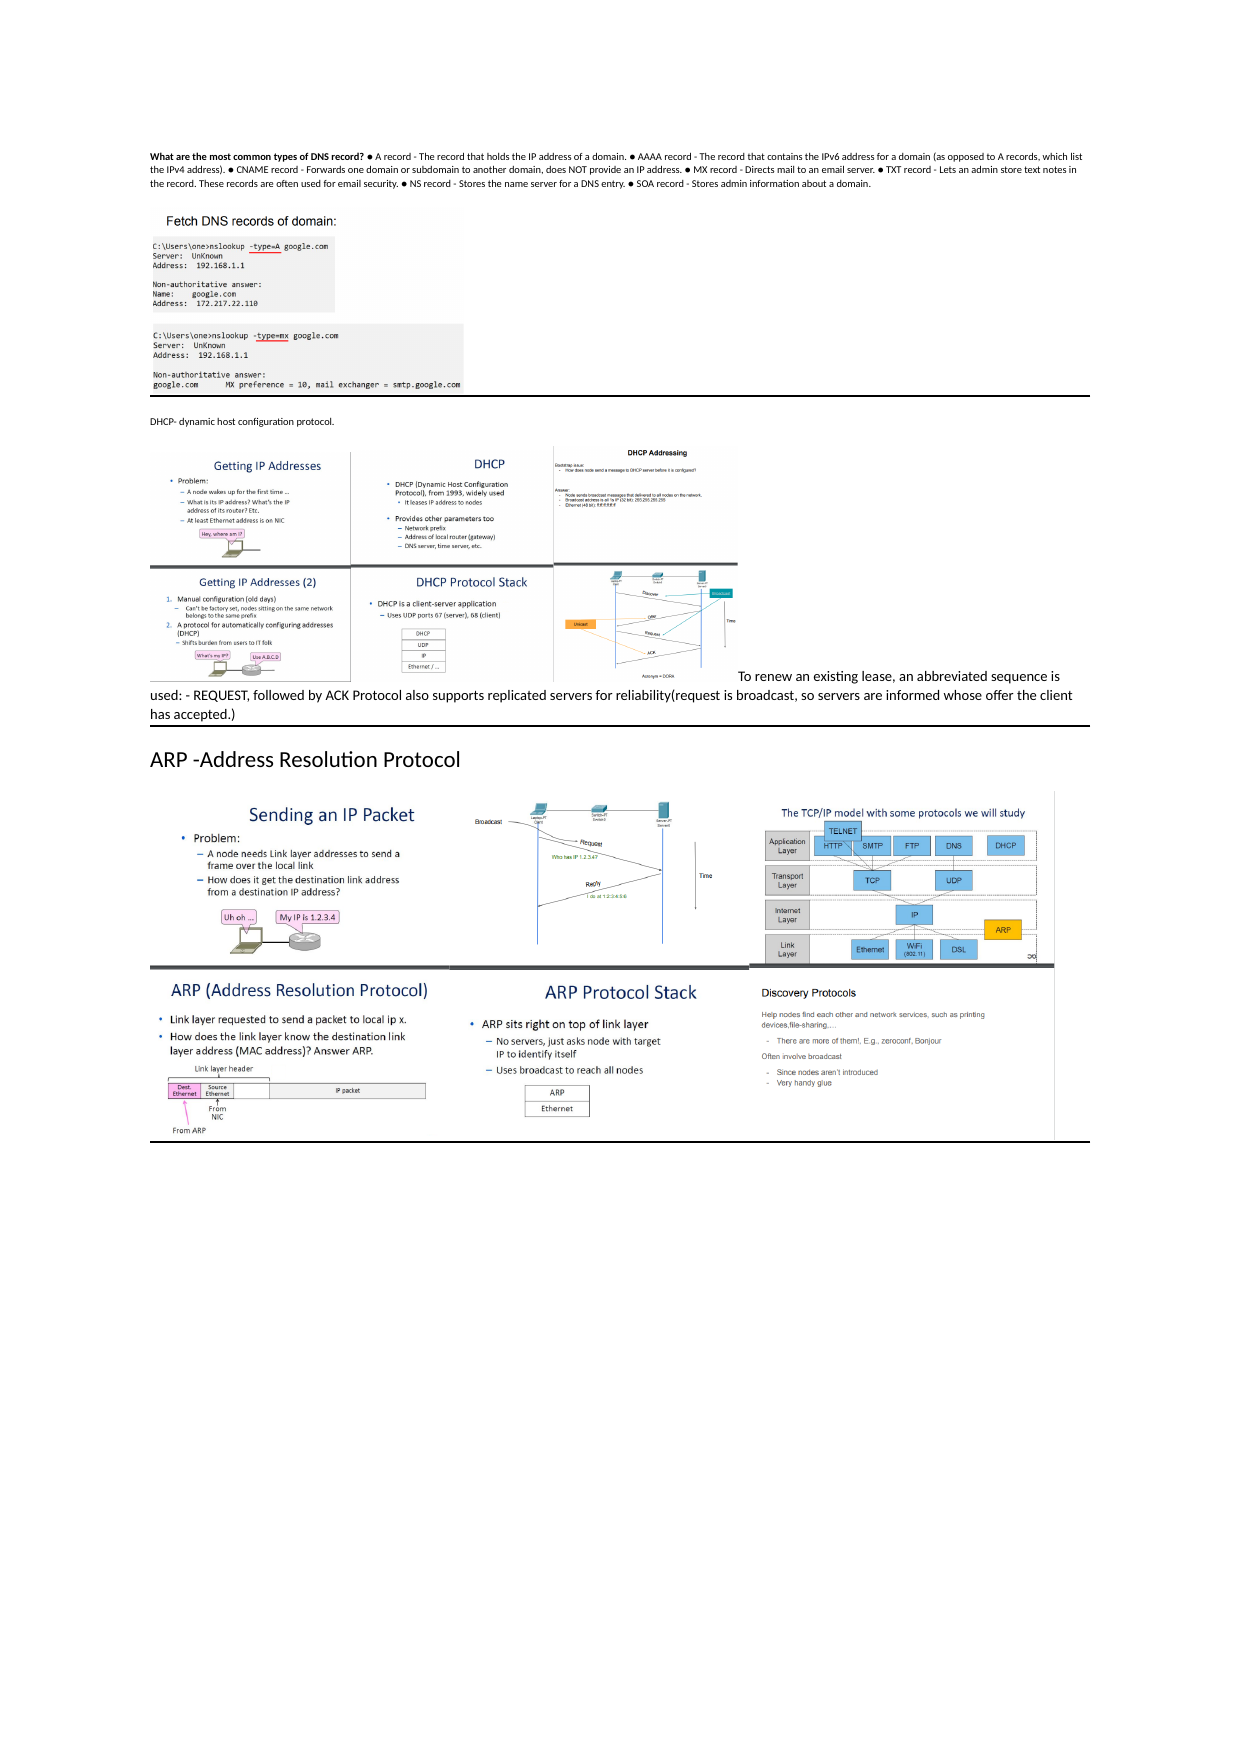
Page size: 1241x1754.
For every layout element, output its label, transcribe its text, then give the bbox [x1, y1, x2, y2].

text ARP -Address Resolution Protocol [150, 745, 1090, 773]
picture [150, 207, 465, 394]
picture [150, 791, 1055, 1140]
picture [150, 446, 738, 682]
text What are the most common types of DNS record? ● A record - The record that holds the IP address of a domain. ● AAAA record - The record that contains the IPv6 address for a domain (as opposed to A records, which list the IPv4 address). ● CNAME record - Forwards one domain or subdomain to another domain, does NOT provide an IP address. ● MX record - Directs mail to an email server. ● TXT record - Lets an admin store text notes in the record. These records are often used for email security. ● NS record - Stores the name server for a DNS entry. ● SOA record - Stores admin information about a domain. [150, 150, 1090, 190]
